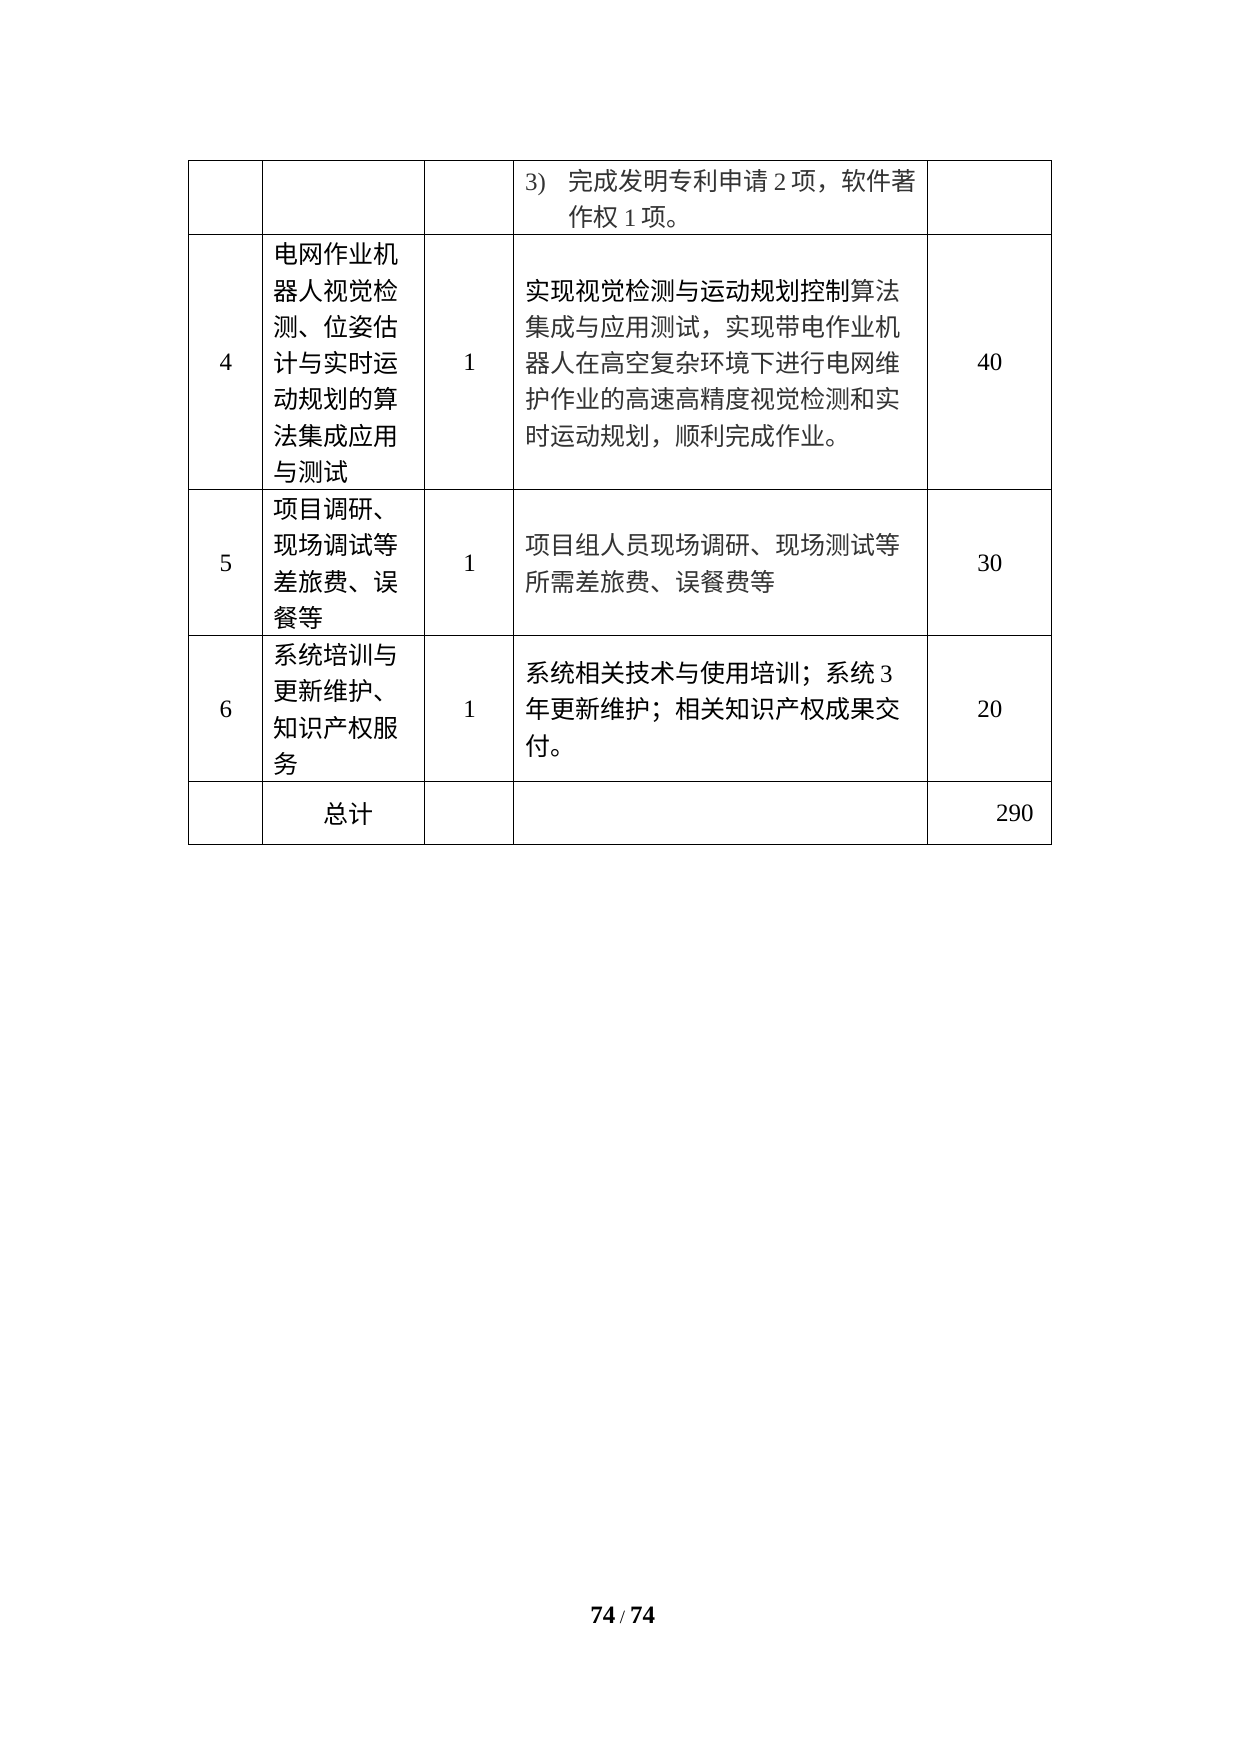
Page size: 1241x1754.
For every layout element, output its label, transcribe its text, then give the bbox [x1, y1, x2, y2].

table_cell 20 [928, 636, 1051, 781]
table_cell 3 [189, 161, 262, 234]
table_cell 1 [425, 490, 513, 634]
table_cell 实现视觉检测与运动规划控制算法集成与应用测试，实现带电作业机器人在高空复杂环境下进行电网维护作业的高速高精度视觉检测和实时运动规划，顺利完成作业。 [514, 235, 927, 488]
table_cell 总计 [263, 782, 424, 844]
table_cell 系统相关技术与使用培训；系统3年更新维护；相关知识产权成果交付。 [514, 636, 927, 781]
table_cell 1 [425, 636, 513, 781]
table_cell 6 [189, 636, 262, 781]
table_cell [514, 782, 927, 844]
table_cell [514, 161, 927, 234]
table_cell 项目调研、现场调试等差旅费、误餐等 [263, 490, 424, 634]
table_cell 70 [928, 161, 1051, 234]
table_cell 系统培训与更新维护、知识产权服务 [263, 636, 424, 781]
table_cell 5 [189, 490, 262, 634]
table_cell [263, 161, 424, 234]
table_cell 4 [189, 235, 262, 488]
table_cell [425, 782, 513, 844]
table_cell 项目组人员现场调研、现场测试等所需差旅费、误餐费等 [514, 490, 927, 634]
table_cell [189, 782, 262, 844]
table_cell 40 [928, 235, 1051, 488]
table_cell 1 [425, 161, 513, 234]
table_cell 290 [928, 782, 1051, 844]
table_cell 1 [425, 235, 513, 488]
table_cell 电网作业机器人视觉检测、位姿估计与实时运动规划的算法集成应用与测试 [263, 235, 424, 488]
table_cell 30 [928, 490, 1051, 634]
